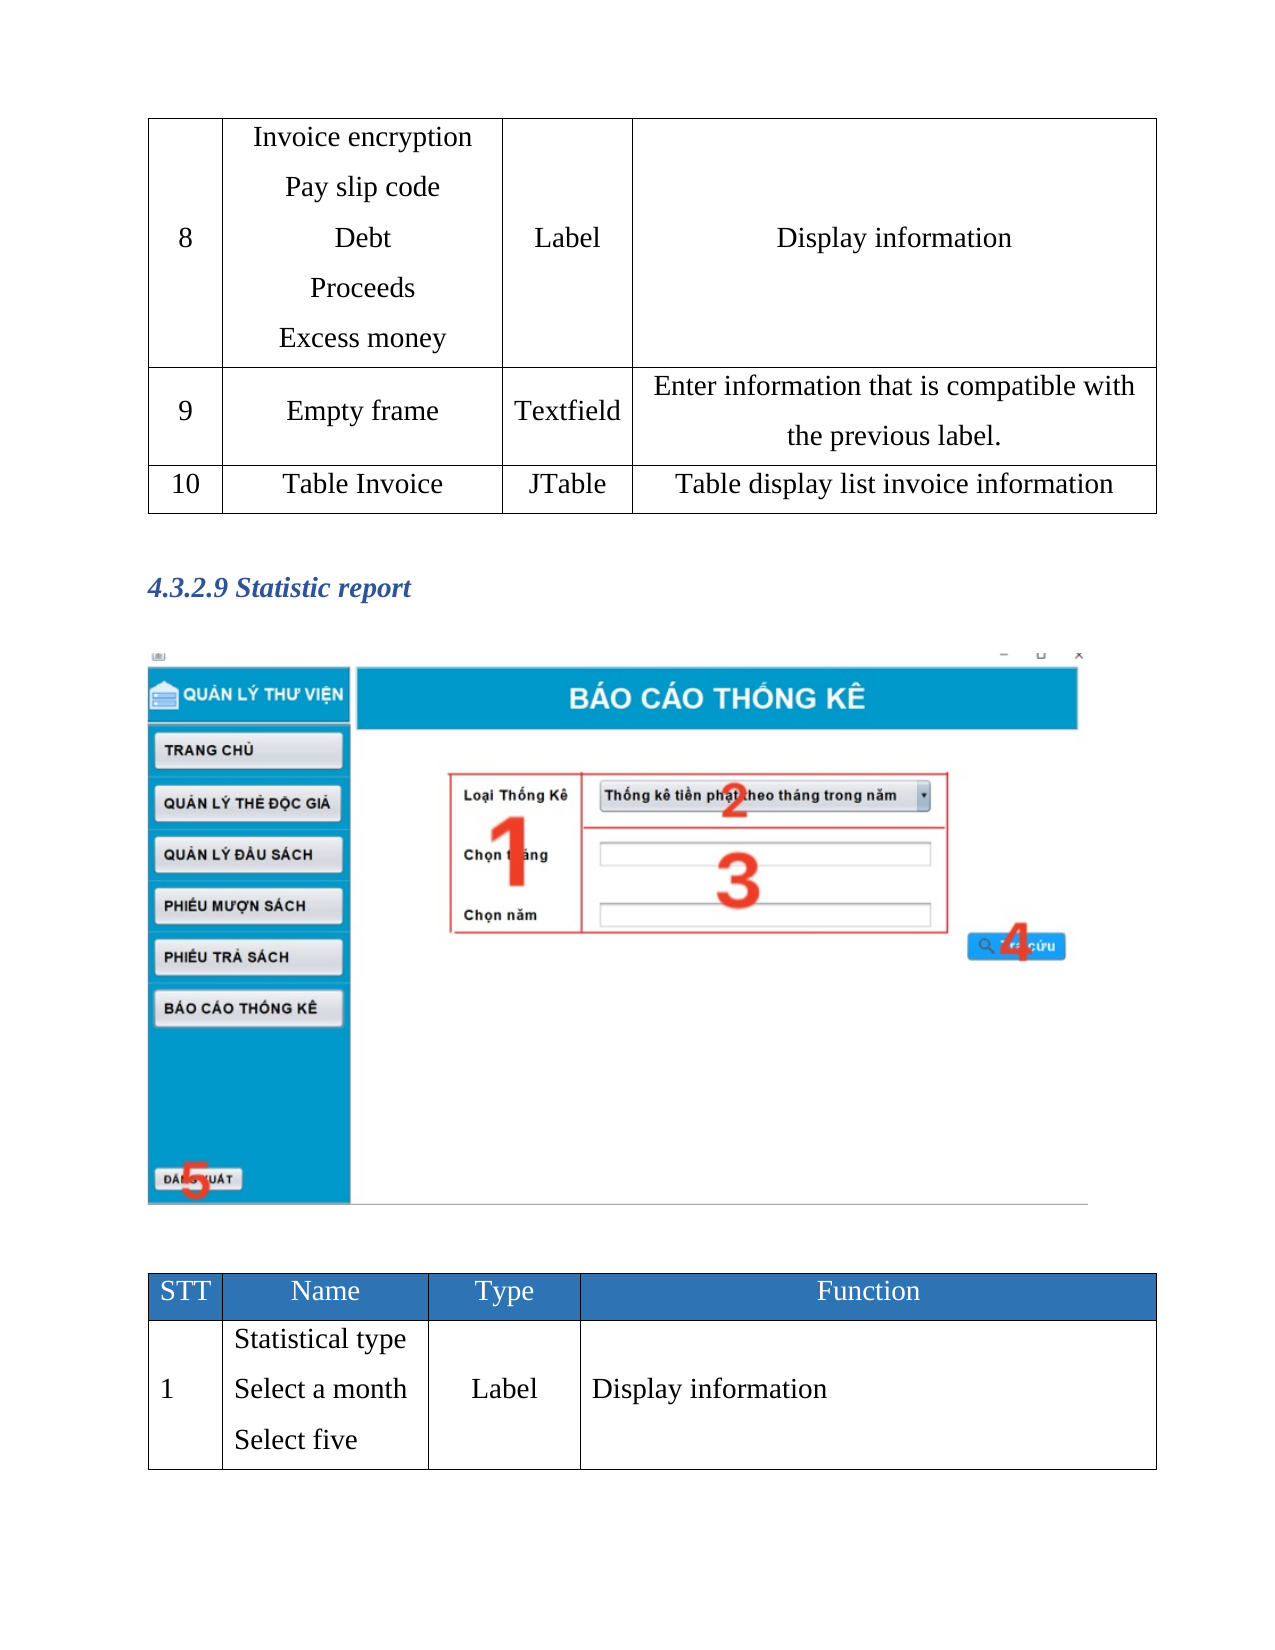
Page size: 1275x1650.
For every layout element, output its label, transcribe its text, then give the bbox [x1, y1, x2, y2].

table_header STT [149, 1274, 222, 1320]
subtitle 4.3.2.9 Statistic report [148, 570, 1157, 603]
table_cell Label [429, 1321, 580, 1468]
table_cell Invoice encryption Pay slip code Debt Proceeds Excess money [223, 119, 502, 367]
table_cell 1 [149, 1321, 222, 1468]
table_cell 9 [149, 368, 222, 465]
table_cell Display information [633, 119, 1156, 367]
picture [147, 653, 1088, 1205]
table_cell Enter information that is compatible with the previous label. [633, 368, 1156, 465]
table_header Function [581, 1274, 1156, 1320]
table_cell Empty frame [223, 368, 502, 465]
table_header Name [223, 1274, 428, 1320]
table_header Type [429, 1274, 580, 1320]
table_cell 8 [149, 119, 222, 367]
table_cell JTable [503, 466, 632, 513]
table_cell Textfield [503, 368, 632, 465]
table_cell 10 [149, 466, 222, 513]
table_cell Table Invoice [223, 466, 502, 513]
table_cell Display information [581, 1321, 1156, 1468]
table_cell Statistical type Select a month Select five [223, 1321, 428, 1468]
table_cell Table display list invoice information [633, 466, 1156, 513]
table_cell Label [503, 119, 632, 367]
